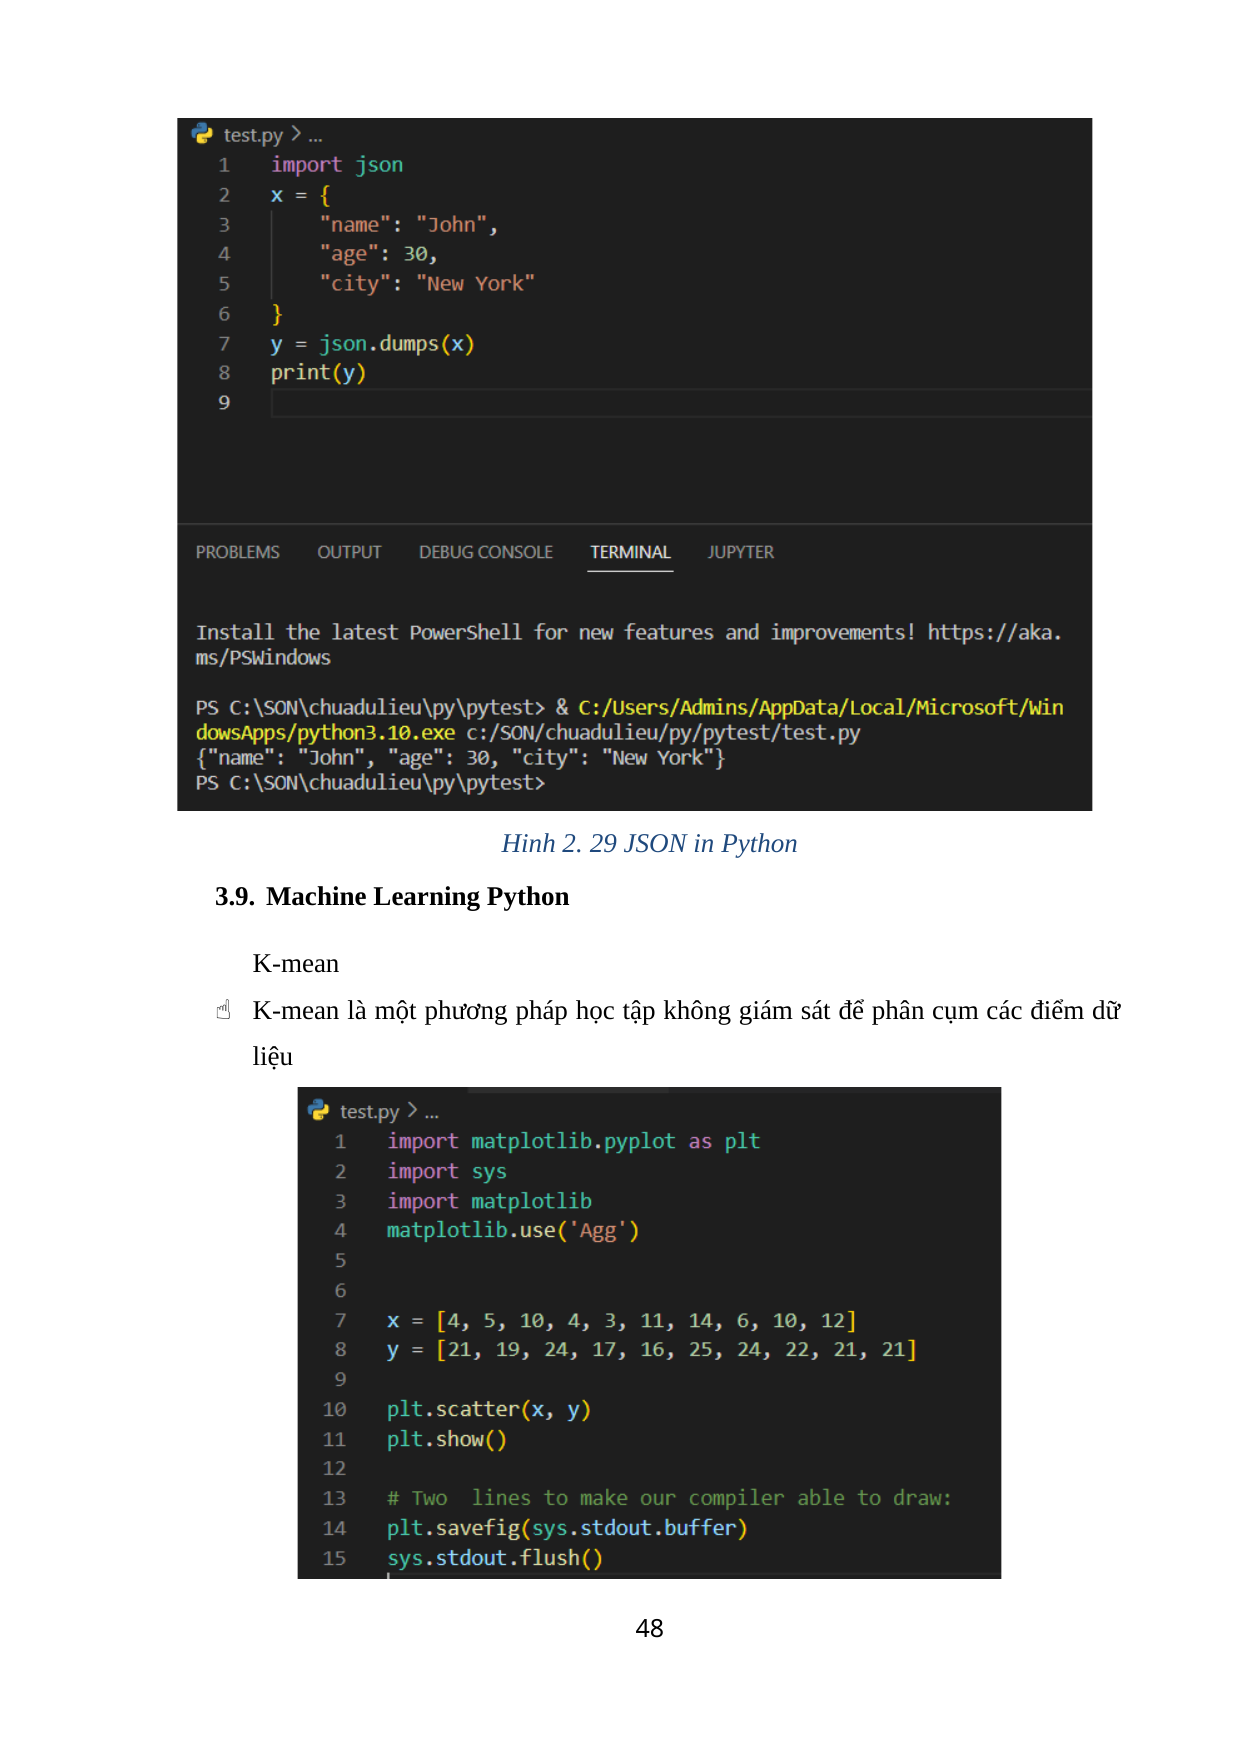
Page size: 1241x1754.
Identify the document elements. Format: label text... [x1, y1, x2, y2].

list K-mean là một phương pháp học tập không giám sát để phân cụm các điểm dữ liệu [215, 994, 1122, 1072]
text Hinh 2. 29 JSON in Python [177, 828, 1122, 859]
list Machine Learning Python [215, 879, 1122, 911]
text K-mean [177, 947, 1122, 978]
picture [177, 118, 1093, 811]
picture [297, 1087, 1002, 1579]
